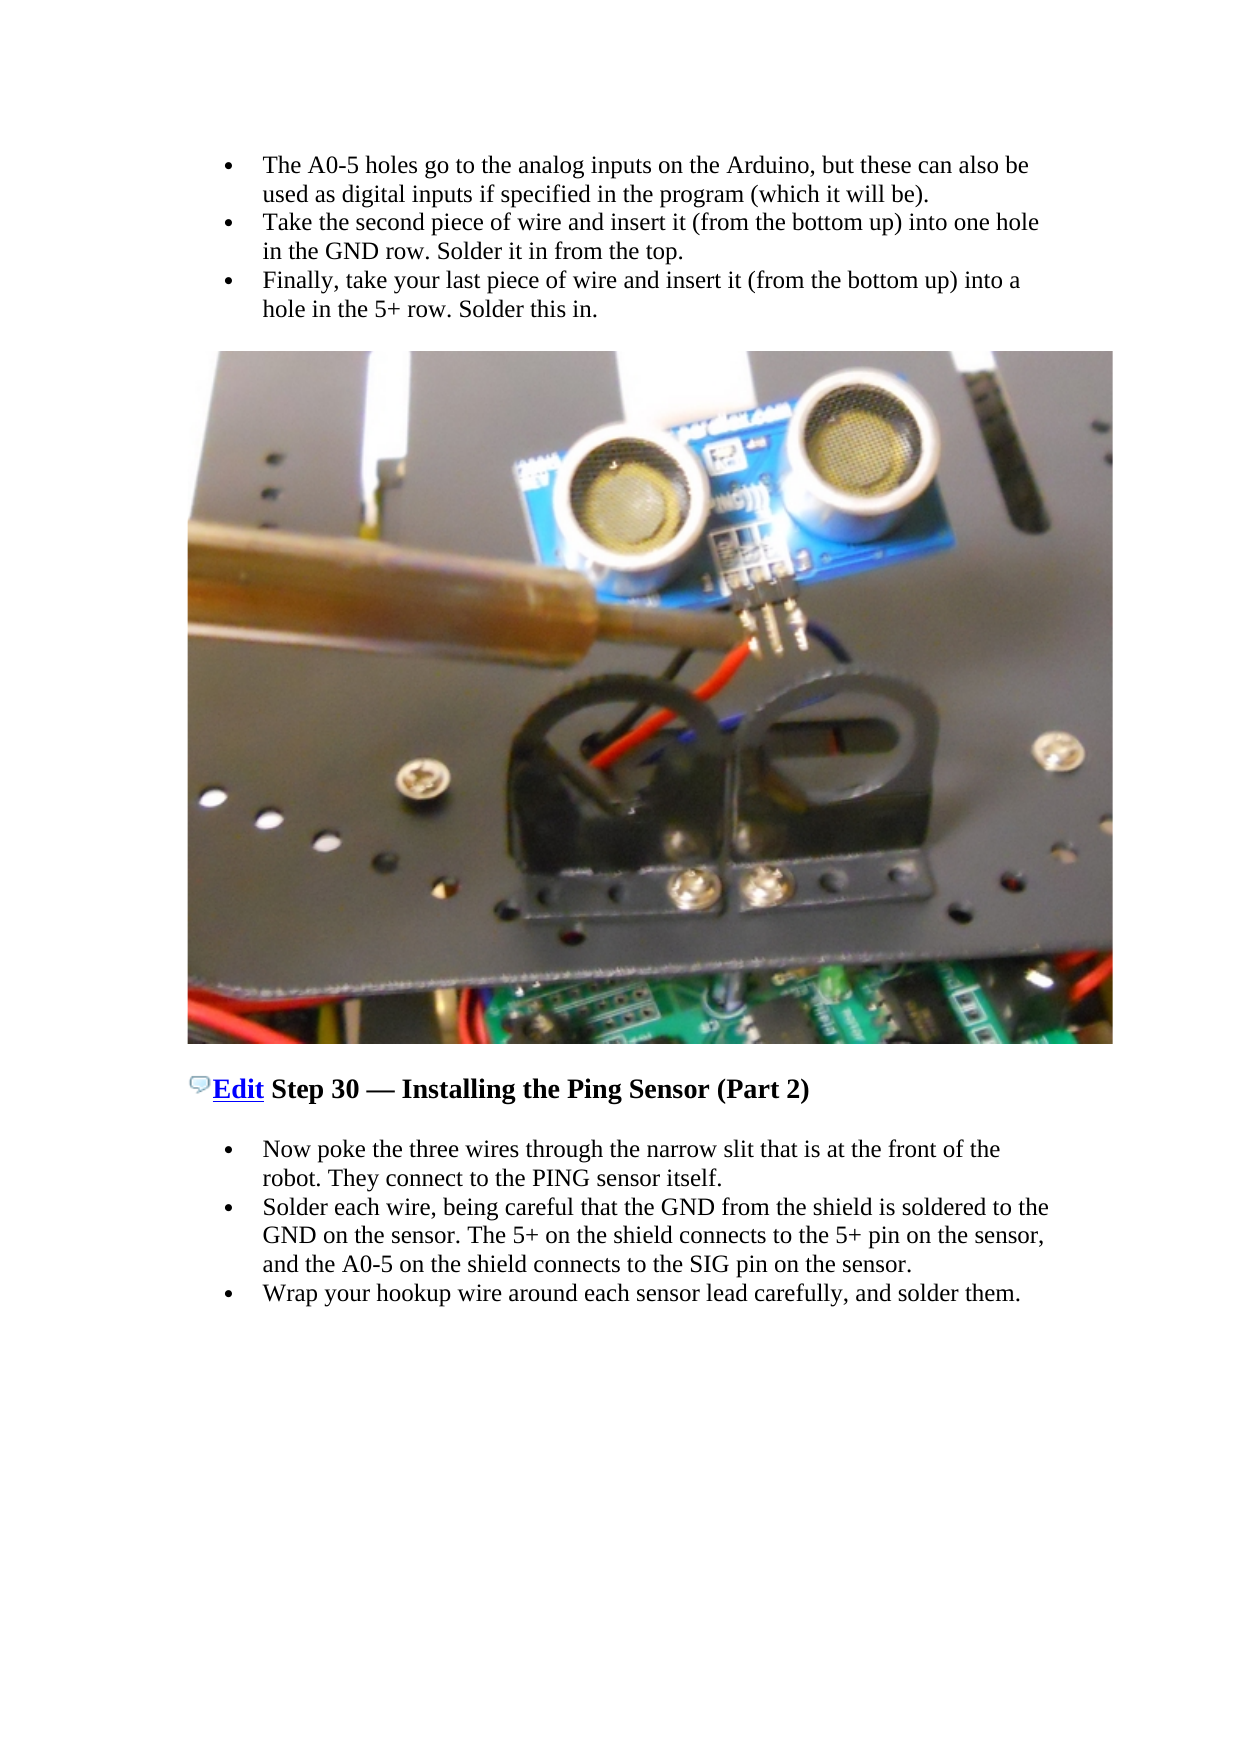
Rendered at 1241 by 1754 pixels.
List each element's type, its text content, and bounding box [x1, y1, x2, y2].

picture [187, 1073, 213, 1099]
list The A0-5 holes go to the analog inputs on the Arduino, but these can also be used as digital inputs if specified in the program (which it will be). [225, 150, 1053, 207]
list Solder each wire, being careful that the GND from the shield is soldered to the GND on the sensor. The 5+ on the shield connects to the 5+ pin on the sensor, and the A0-5 on the shield connects to the SIG pin on the sensor. [225, 1192, 1053, 1278]
list Take the second piece of wire and insert it (from the bottom up) into one hole in the GND row. Solder it in from the top. [225, 207, 1053, 265]
text Edit Step 30 — Installing the Ping Sensor (Part 2) [187, 1072, 1053, 1105]
list Wrap your hookup wire around each sensor lead carefully, and solder them. [225, 1278, 1053, 1307]
list Now poke the three wires through the narrow slit that is at the front of the robot. They connect to the PING sensor itself. [225, 1134, 1053, 1192]
list Finally, take your last piece of wire and insert it (from the bottom up) into a hole in the 5+ row. Solder this in. [225, 265, 1053, 322]
picture [187, 351, 1113, 1044]
